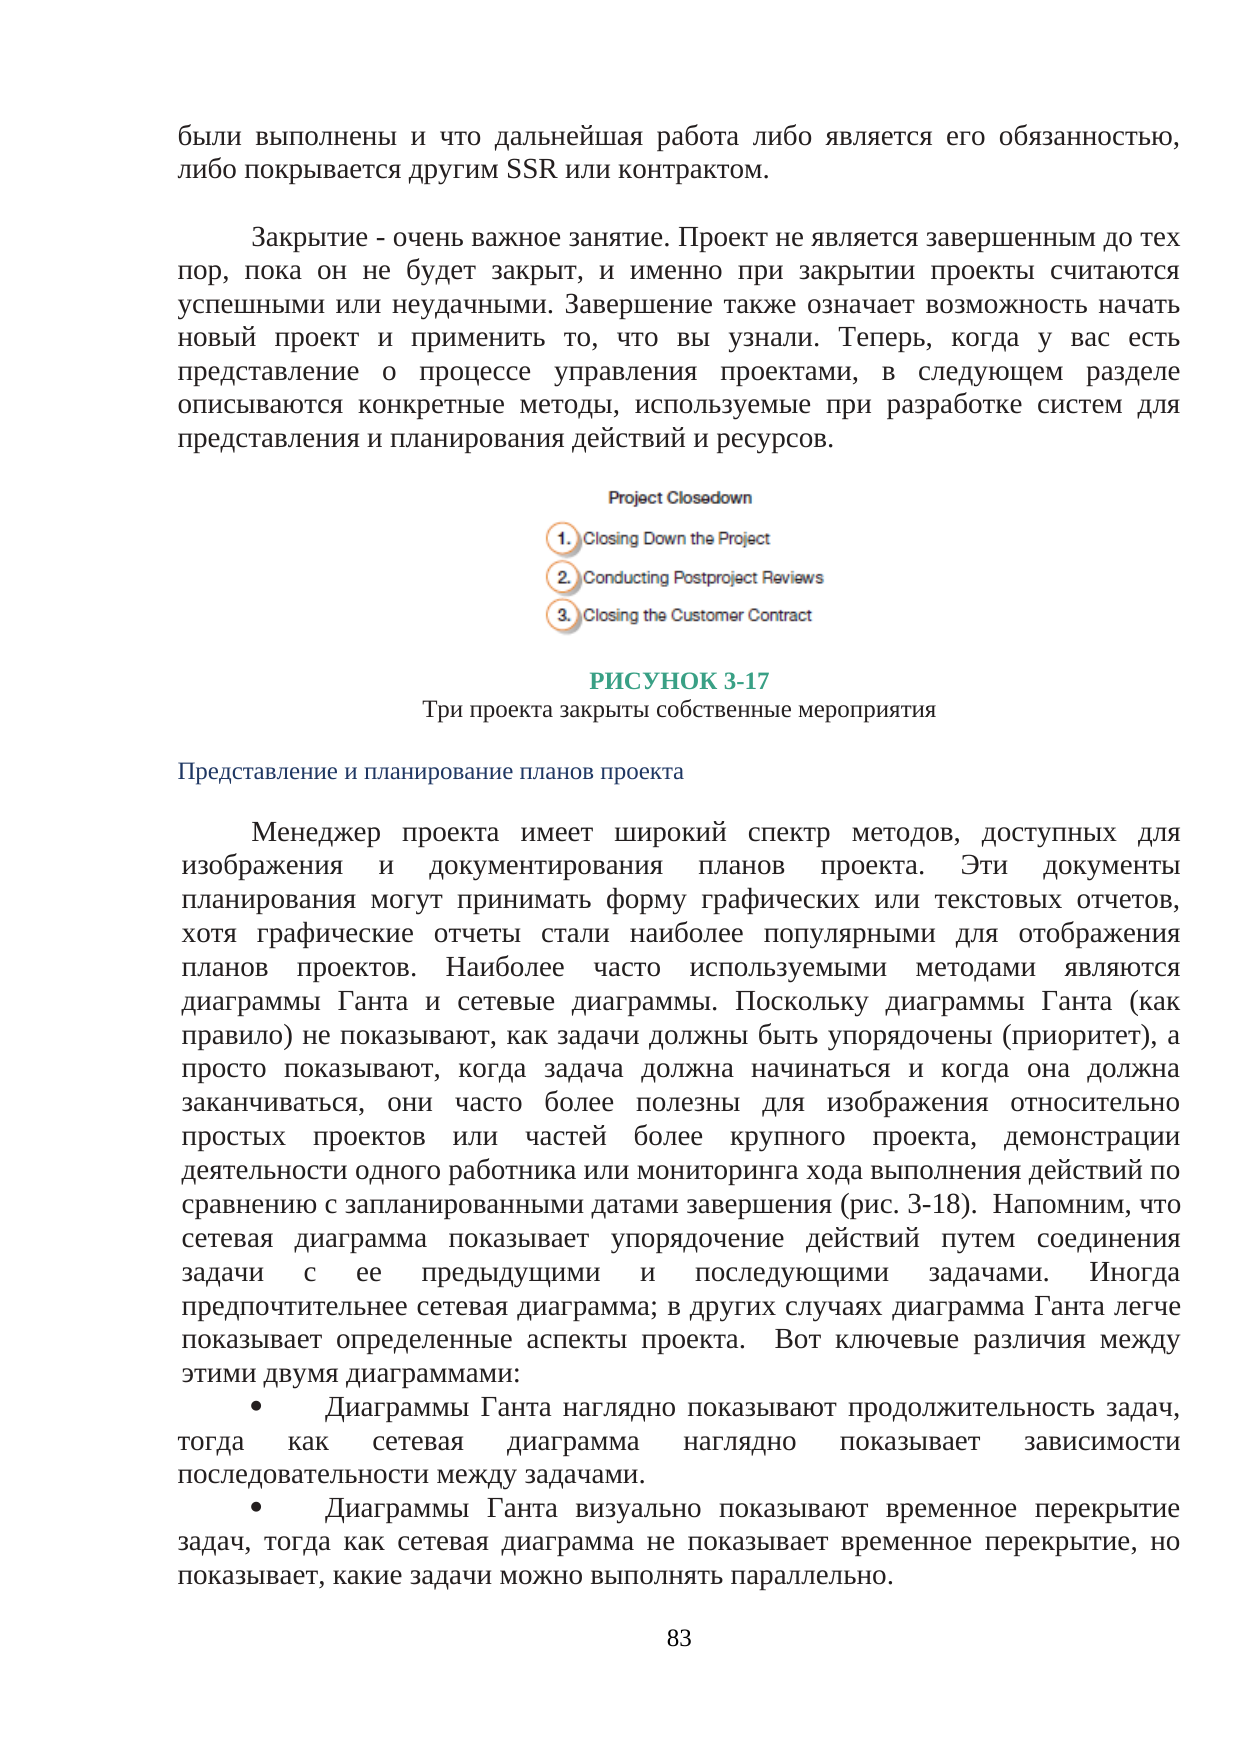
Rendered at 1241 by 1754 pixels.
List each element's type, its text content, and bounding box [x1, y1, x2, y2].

text Менеджер проекта имеет широкий спектр методов, доступных для изображения и документирования планов проекта. Эти документы планирования могут принимать форму графических или текстовых отчетов, хотя графические отчеты стали наиболее популярными для отображения планов проектов. Наиболее часто используемыми методами являются диаграммы Ганта и сетевые диаграммы. Поскольку диаграммы Ганта (как правило) не показывают, как задачи должны быть упорядочены (приоритет), а просто показывают, когда задача должна начинаться и когда она должна заканчиваться, они часто более полезны для изображения относительно простых проектов или частей более крупного проекта, демонстрации деятельности одного работника или мониторинга хода выполнения действий по сравнению с запланированными датами завершения (рис. 3-18). Напомним, что сетевая диаграмма показывает упорядочение действий путем соединения задачи с ее предыдущими и последующими задачами. Иногда предпочтительнее сетевая диаграмма; в других случаях диаграмма Ганта легче показывает определенные аспекты проекта. Вот ключевые различия между этими двумя диаграммами: [181, 814, 1181, 1389]
text Три проекта закрыты собственные мероприятия [177, 694, 1181, 723]
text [177, 118, 1181, 185]
list Диаграммы Ганта визуально показывают временное перекрытие задач, тогда как сетевая диаграмма не показывает временное перекрытие, но показывает, какие задачи можно выполнять параллельно. [177, 1490, 1181, 1591]
list Диаграммы Ганта наглядно показывают продолжительность задач, тогда как сетевая диаграмма наглядно показывает зависимости последовательности между задачами. [177, 1389, 1181, 1490]
subtitle Представление и планирование планов проекта [177, 756, 1181, 785]
text Закрытие - очень важное занятие. Проект не является завершенным до тех пор, пока он не будет закрыт, и именно при закрытии проекты считаются успешными или неудачными. Завершение также означает возможность начать новый проект и применить то, что вы узнали. Теперь, когда у вас есть представление о процессе управления проектами, в следующем разделе описываются конкретные методы, используемые при разработке систем для представления и планирования действий и ресурсов. [177, 219, 1181, 453]
picture [526, 482, 832, 637]
text РИСУНОК 3-17 [177, 666, 1181, 694]
